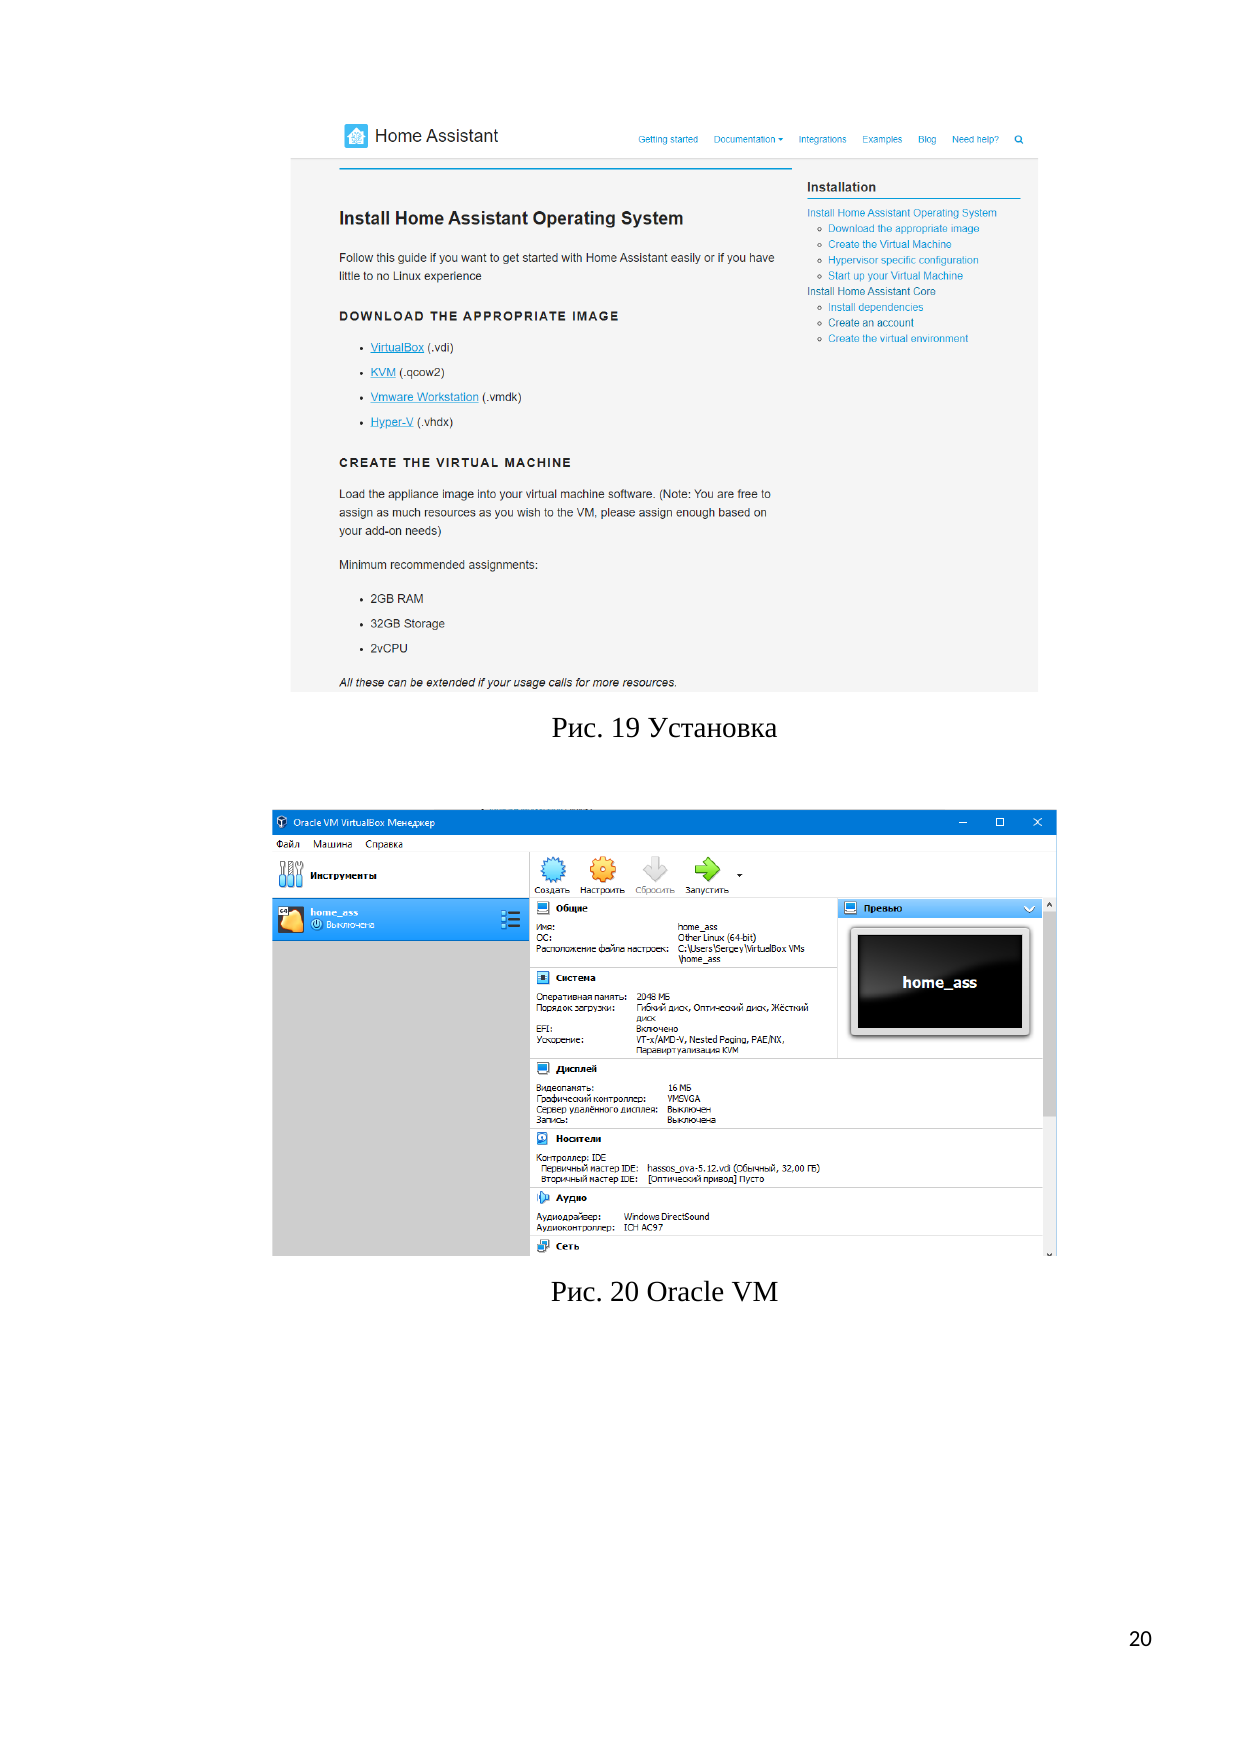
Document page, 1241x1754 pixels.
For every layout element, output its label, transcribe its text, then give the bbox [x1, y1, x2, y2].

picture [272, 809, 1057, 1256]
text Рис. 19 Установка [177, 710, 1152, 743]
text Рис. 20 Oracle VM [177, 1274, 1152, 1307]
picture [290, 118, 1039, 692]
